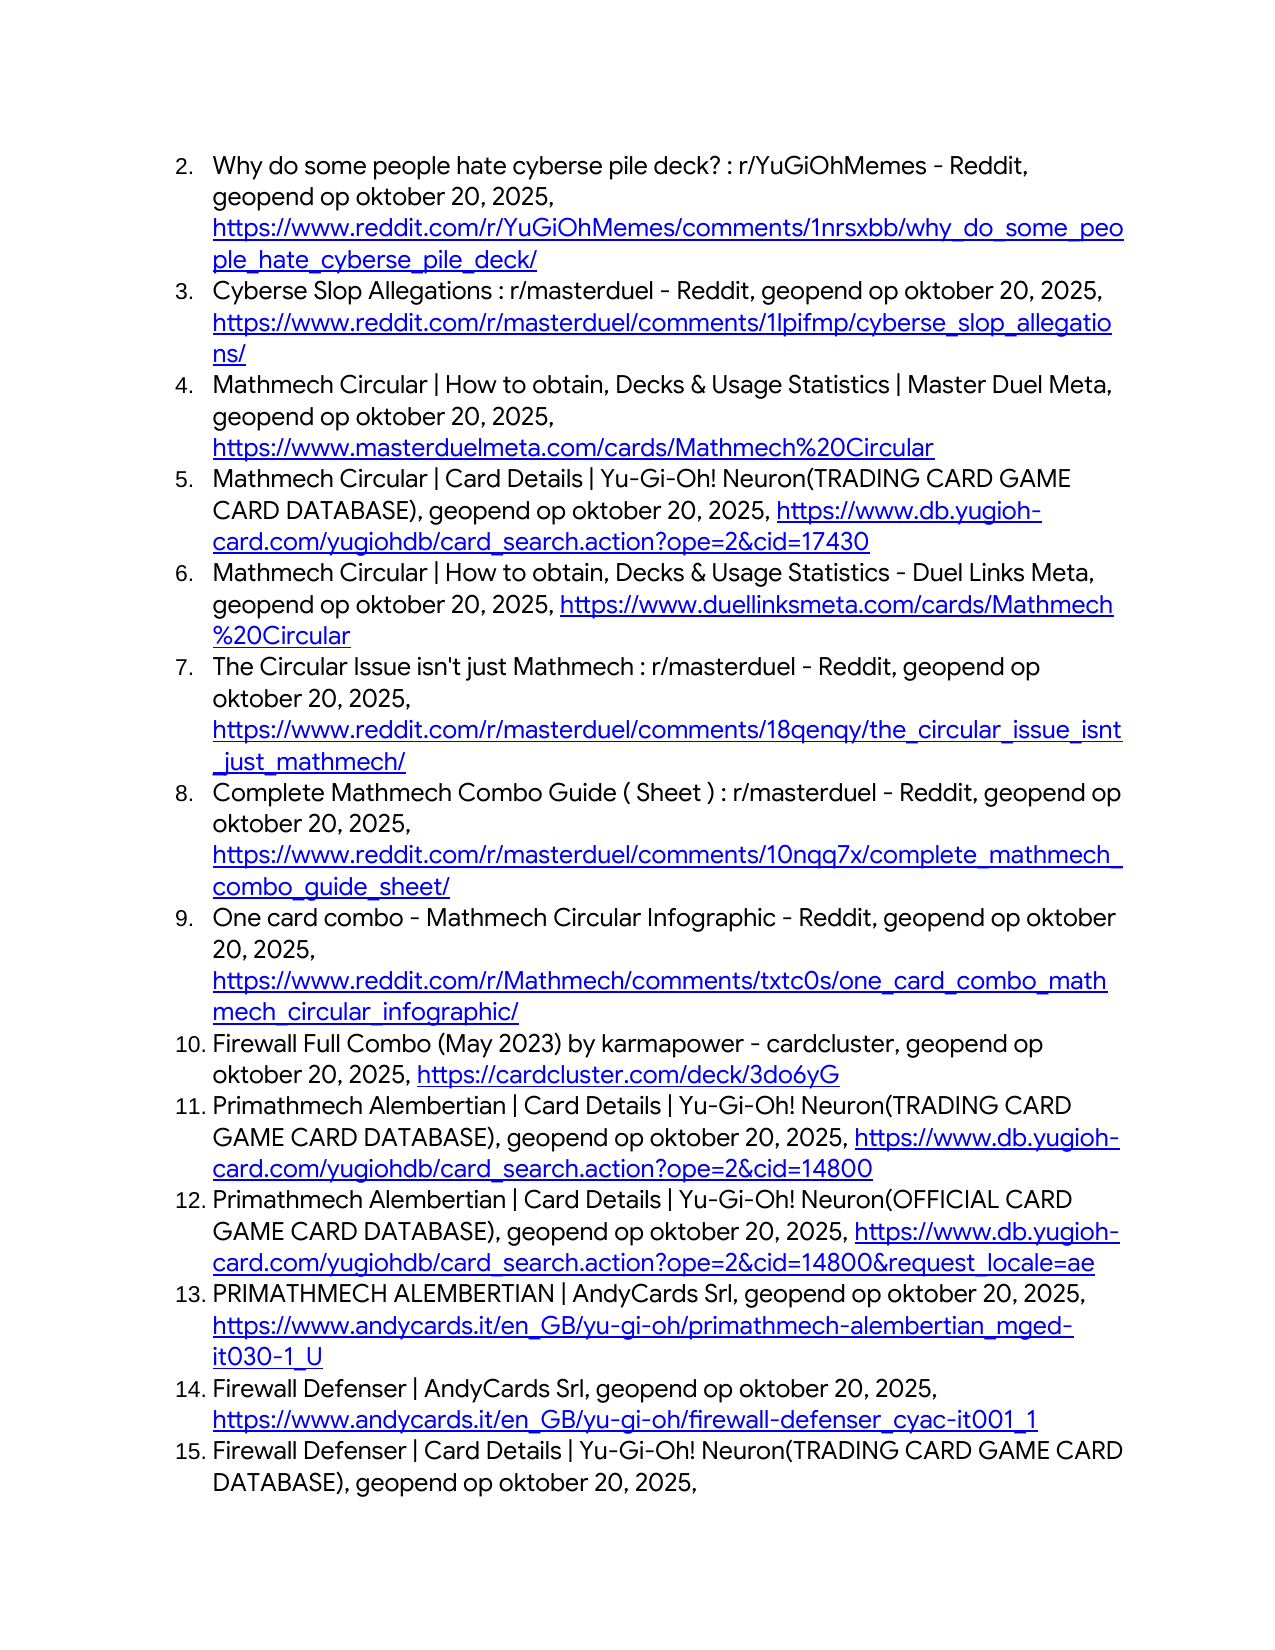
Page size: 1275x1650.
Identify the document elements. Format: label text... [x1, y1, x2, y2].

list Why do some people hate cyberse pile deck? : r/YuGiOhMemes - Reddit, geopend op oktober 20, 2025, https://www.reddit.com/r/YuGiOhMemes/comments/1nrsxbb/why_do_some_people_hate_cyberse_pile_deck/ [175, 150, 1125, 275]
list Cyberse Slop Allegations : r/masterduel - Reddit, geopend op oktober 20, 2025, https://www.reddit.com/r/masterduel/comments/1lpifmp/cyberse_slop_allegations/ [175, 275, 1125, 369]
list Mathmech Circular | How to obtain, Decks & Usage Statistics | Master Duel Meta, geopend op oktober 20, 2025, https://www.masterduelmeta.com/cards/Mathmech%20Circular [175, 369, 1125, 463]
list Complete Mathmech Combo Guide ( Sheet ) : r/masterduel - Reddit, geopend op oktober 20, 2025, https://www.reddit.com/r/masterduel/comments/10nqq7x/complete_mathmech_combo_guide_sheet/ [175, 777, 1125, 902]
list Firewall Full Combo (May 2023) by karmapower - cardcluster, geopend op oktober 20, 2025, https://cardcluster.com/deck/3do6yG [175, 1028, 1125, 1091]
list Firewall Defenser | AndyCards Srl, geopend op oktober 20, 2025, https://www.andycards.it/en_GB/yu-gi-oh/firewall-defenser_cyac-it001_1 [175, 1373, 1125, 1436]
list The Circular Issue isn't just Mathmech : r/masterduel - Reddit, geopend op oktober 20, 2025, https://www.reddit.com/r/masterduel/comments/18qenqy/the_circular_issue_isnt_just_mathmech/ [175, 652, 1125, 777]
list Mathmech Circular | How to obtain, Decks & Usage Statistics - Duel Links Meta, geopend op oktober 20, 2025, https://www.duellinksmeta.com/cards/Mathmech%20Circular [175, 558, 1125, 652]
list Mathmech Circular | Card Details | Yu-Gi-Oh! Neuron(TRADING CARD GAME CARD DATABASE), geopend op oktober 20, 2025, https://www.db.yugioh-card.com/yugiohdb/card_search.action?ope=2&cid=17430 [175, 463, 1125, 558]
list One card combo - Mathmech Circular Infographic - Reddit, geopend op oktober 20, 2025, https://www.reddit.com/r/Mathmech/comments/txtc0s/one_card_combo_mathmech_circular_infographic/ [175, 902, 1125, 1028]
list PRIMATHMECH ALEMBERTIAN | AndyCards Srl, geopend op oktober 20, 2025, https://www.andycards.it/en_GB/yu-gi-oh/primathmech-alembertian_mged-it030-1_U [175, 1279, 1125, 1373]
list Primathmech Alembertian | Card Details | Yu-Gi-Oh! Neuron(TRADING CARD GAME CARD DATABASE), geopend op oktober 20, 2025, https://www.db.yugioh-card.com/yugiohdb/card_search.action?ope=2&cid=14800 [175, 1091, 1125, 1185]
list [175, 1436, 1125, 1498]
list Primathmech Alembertian | Card Details | Yu-Gi-Oh! Neuron(OFFICIAL CARD GAME CARD DATABASE), geopend op oktober 20, 2025, https://www.db.yugioh-card.com/yugiohdb/card_search.action?ope=2&cid=14800&request_locale=ae [175, 1185, 1125, 1279]
